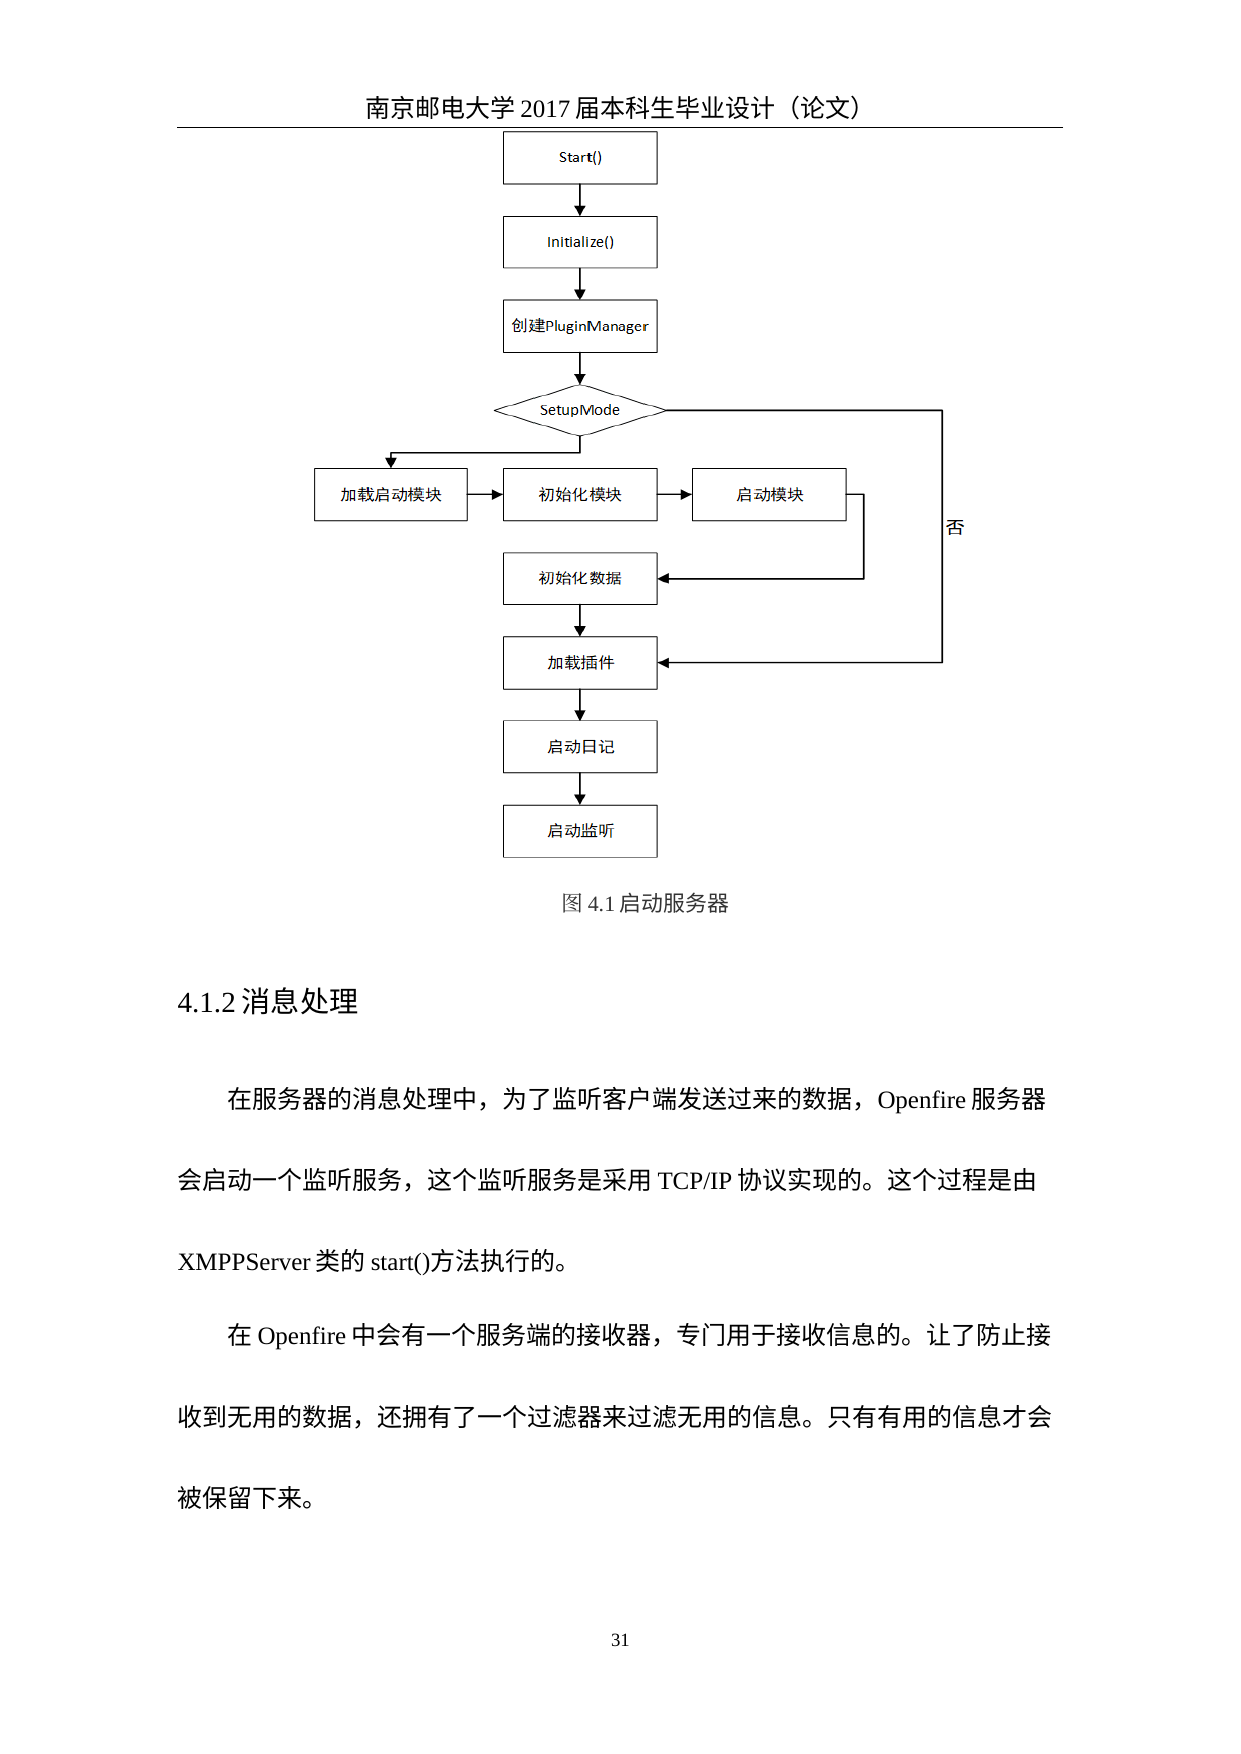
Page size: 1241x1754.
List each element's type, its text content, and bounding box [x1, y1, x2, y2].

text 图4.1启动服务器 [177, 886, 1063, 918]
text 在Openfire中会有一个服务端的接收器，专门用于接收信息的。让了防止接收到无用的数据，还拥有了一个过滤器来过滤无用的信息。只有有用的信息才会被保留下来。 [177, 1301, 1063, 1529]
picture [313, 131, 977, 858]
text 在服务器的消息处理中，为了监听客户端发送过来的数据，Openfire服务器会启动一个监听服务，这个监听服务是采用TCP/IP协议实现的。这个过程是由XMPPServer类的start()方法执行的。 [177, 1065, 1063, 1292]
subtitle 4.1.2消息处理 [177, 967, 1063, 1032]
